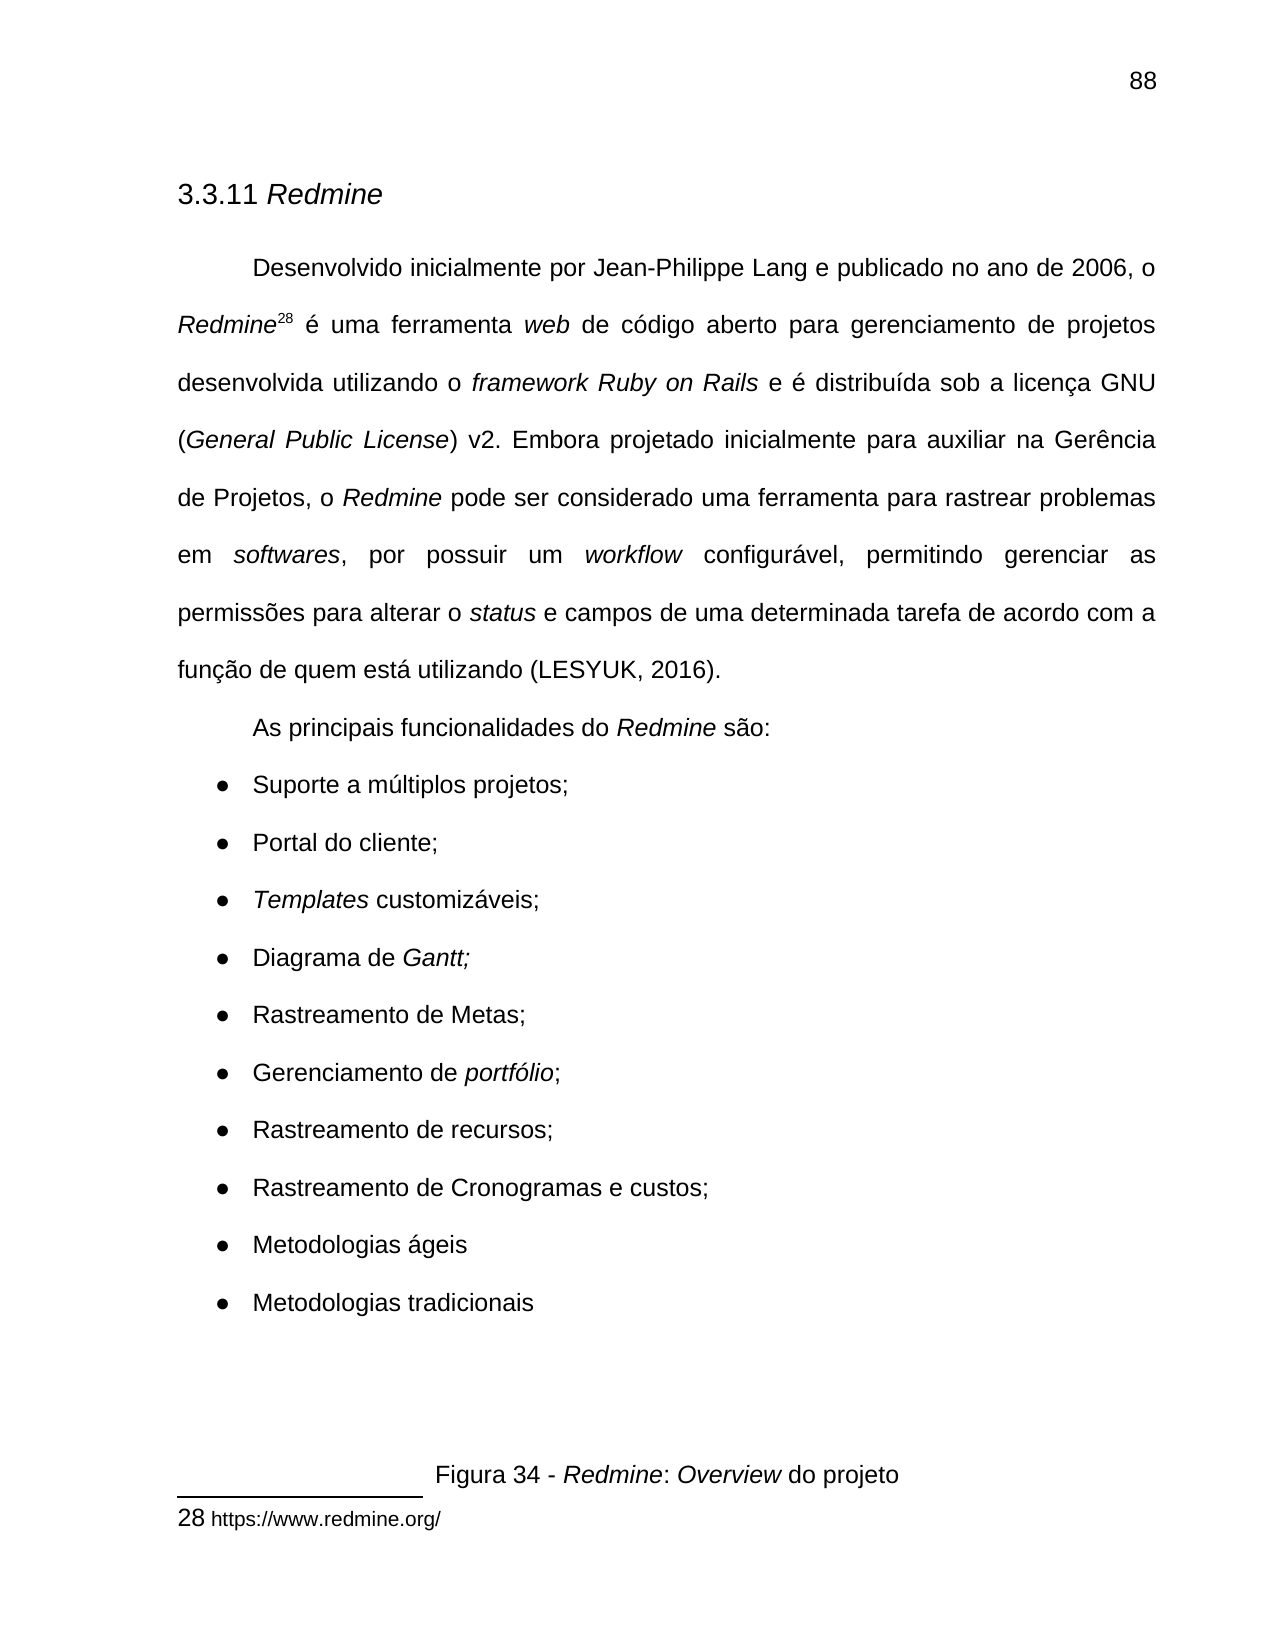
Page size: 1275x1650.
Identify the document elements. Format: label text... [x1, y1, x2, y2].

list Gerenciamento de portfólio; [215, 1058, 1157, 1086]
list Rastreamento de recursos; [215, 1115, 1157, 1144]
list Metodologias ágeis [215, 1230, 1157, 1259]
list Diagrama de Gantt; [215, 943, 1157, 971]
text Figura 34 - Redmine: Overview do projeto [177, 1460, 1157, 1489]
list Rastreamento de Cronogramas e custos; [215, 1173, 1157, 1201]
list Rastreamento de Metas; [215, 1000, 1157, 1029]
text Desenvolvido inicialmente por Jean-Philippe Lang e publicado no ano de 2006, o Redmine é uma ferramenta web de código aberto para gerenciamento de projetos desenvolvida utilizando o framework Ruby on Rails e é distribuída sob a licença GNU (General Public License) v2. Embora projetado inicialmente para auxiliar na Gerência de Projetos, o Redmine pode ser considerado uma ferramenta para rastrear problemas em softwares, por possuir um workflow configurável, permitindo gerenciar as permissões para alterar o status e campos de uma determinada tarefa de acordo com a função de quem está utilizando (LESYUK, 2016). [177, 253, 1157, 684]
list Portal do cliente; [215, 828, 1157, 856]
text As principais funcionalidades do Redmine são: [177, 713, 1157, 741]
subtitle 3.3.11 Redmine [177, 177, 1157, 211]
list Templates customizáveis; [215, 885, 1157, 914]
list Metodologias tradicionais [215, 1288, 1157, 1316]
list Suporte a múltiplos projetos; [215, 770, 1157, 799]
